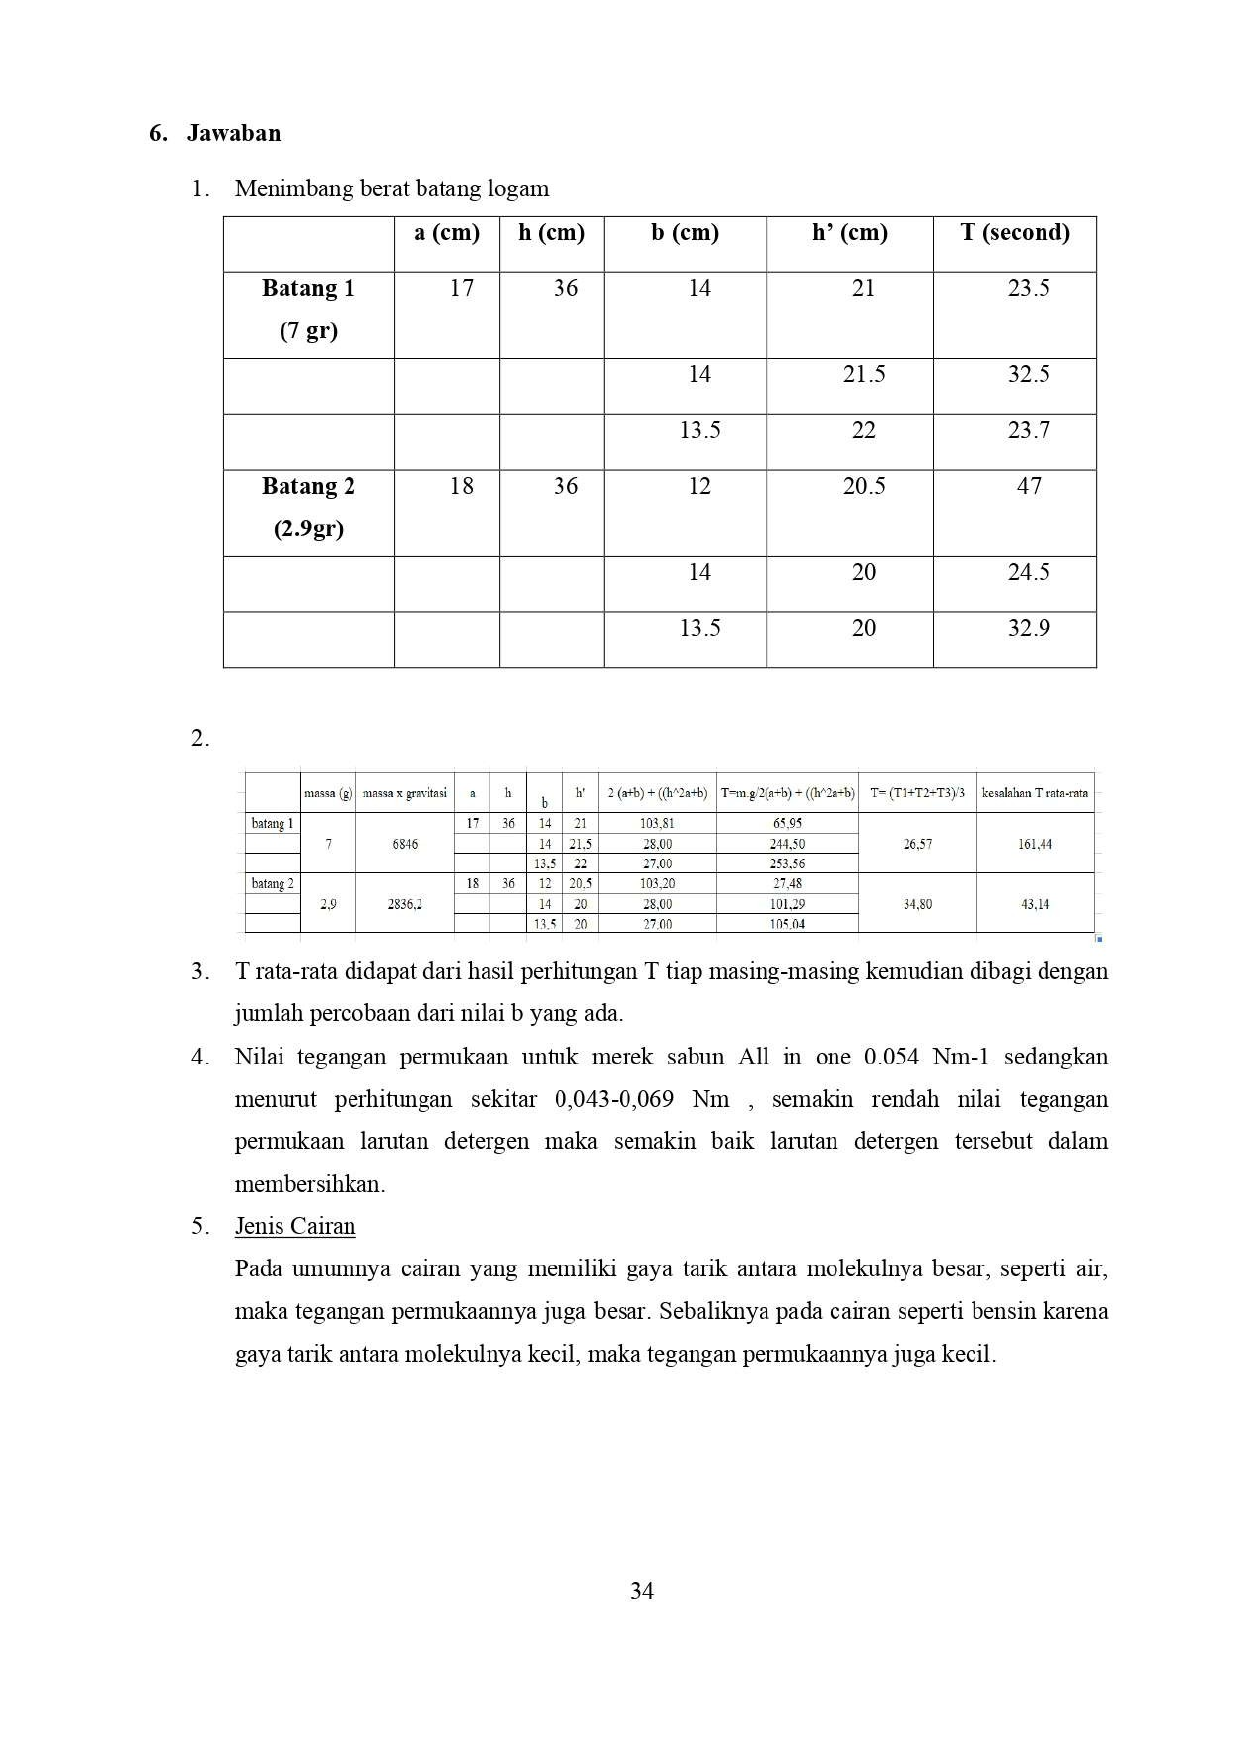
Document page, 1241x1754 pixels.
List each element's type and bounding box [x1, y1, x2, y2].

picture [143, 120, 1113, 1602]
